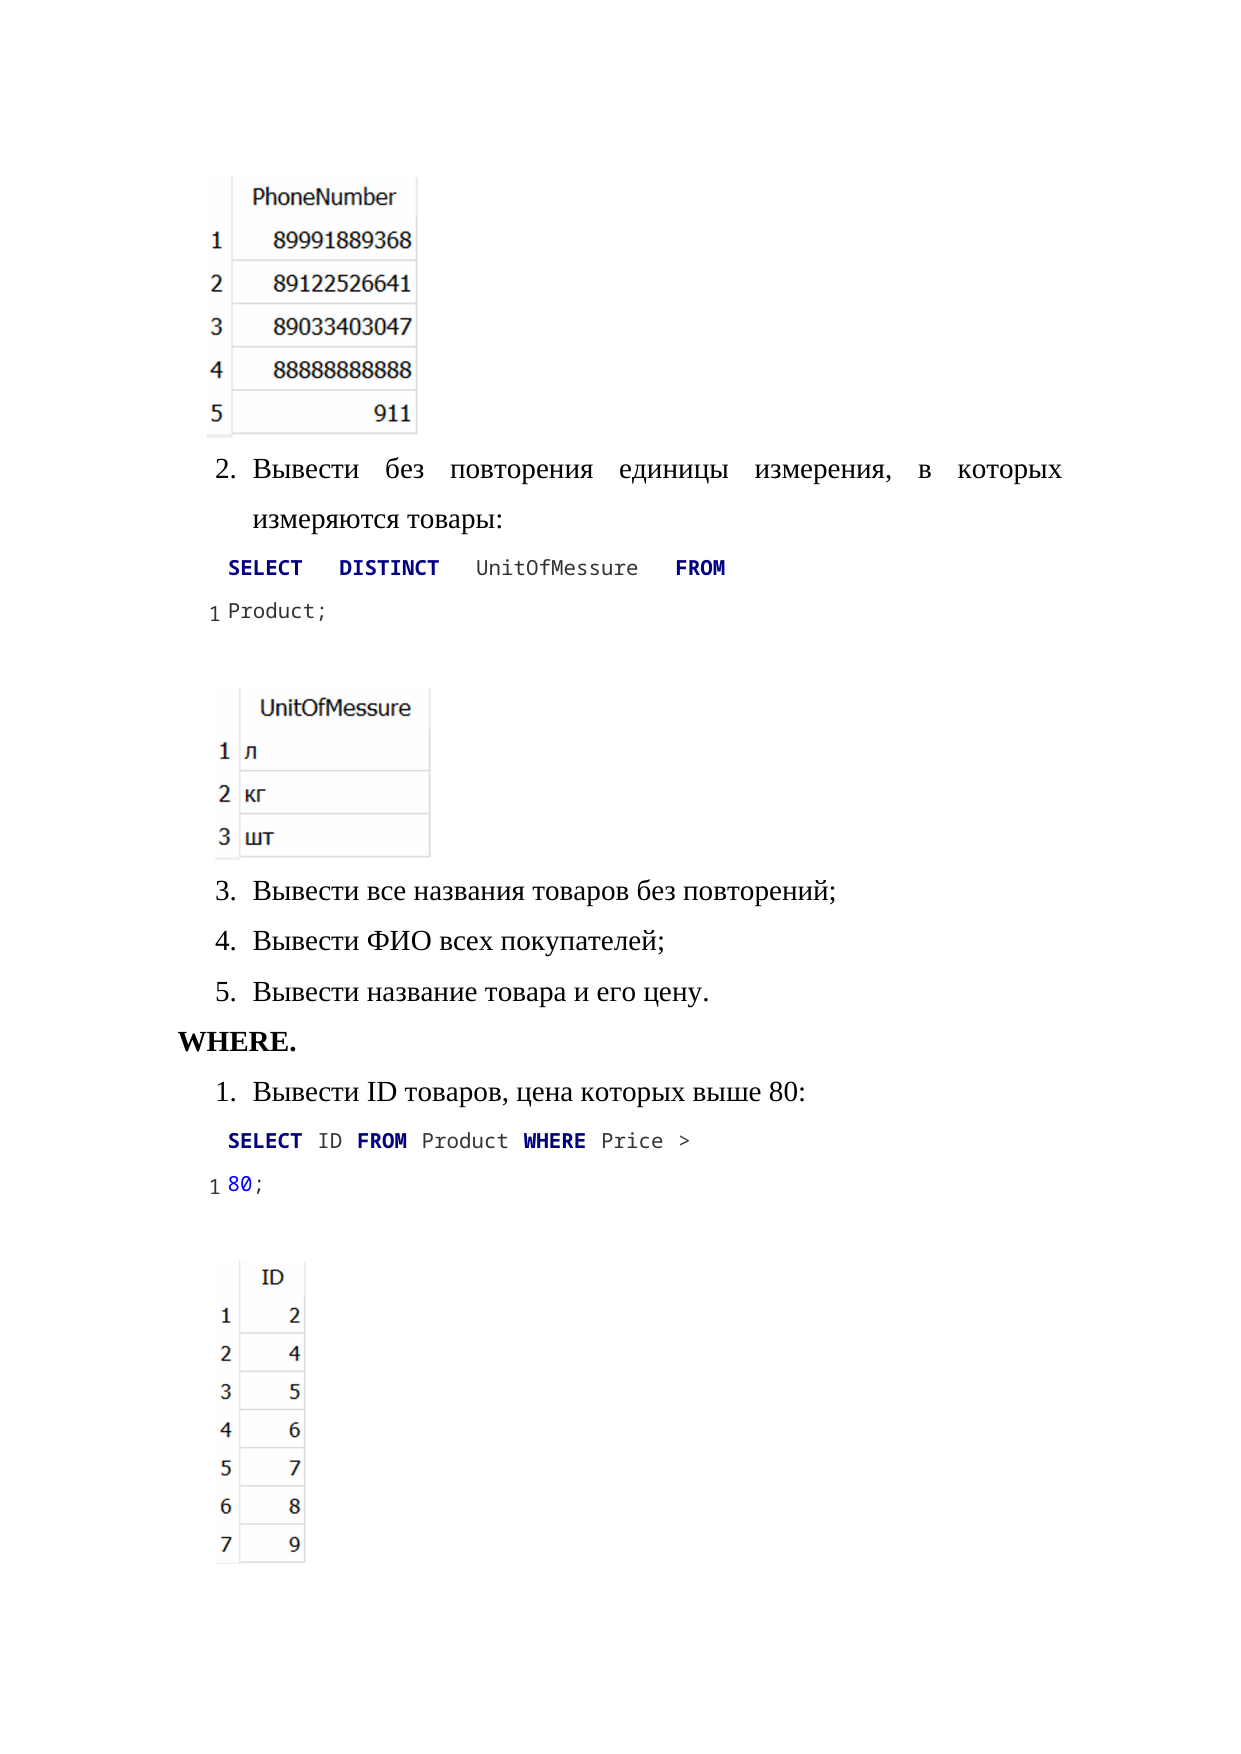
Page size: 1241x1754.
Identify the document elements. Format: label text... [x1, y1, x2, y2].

table_header SELECT DISTINCT UnitOfMessure FROM Product; [226, 552, 727, 688]
picture [214, 688, 433, 860]
table_header SELECT ID FROM Product WHERE Price > 80; [226, 1125, 692, 1261]
list Вывести все названия товаров без повторений; [215, 873, 1063, 907]
text WHERE. [177, 1024, 1063, 1058]
list Вывести название товара и его цену. [215, 974, 1063, 1007]
table_header 1 [207, 552, 226, 688]
picture [206, 177, 420, 438]
list Вывести без повторения единицы измерения, в которых измеряются товары: [215, 451, 1063, 535]
table_header 1 [207, 1125, 226, 1261]
picture [214, 1261, 309, 1564]
list Вывести ФИО всех покупателей; [215, 923, 1063, 957]
list Вывести ID товаров, цена которых выше 80: [215, 1074, 1063, 1108]
